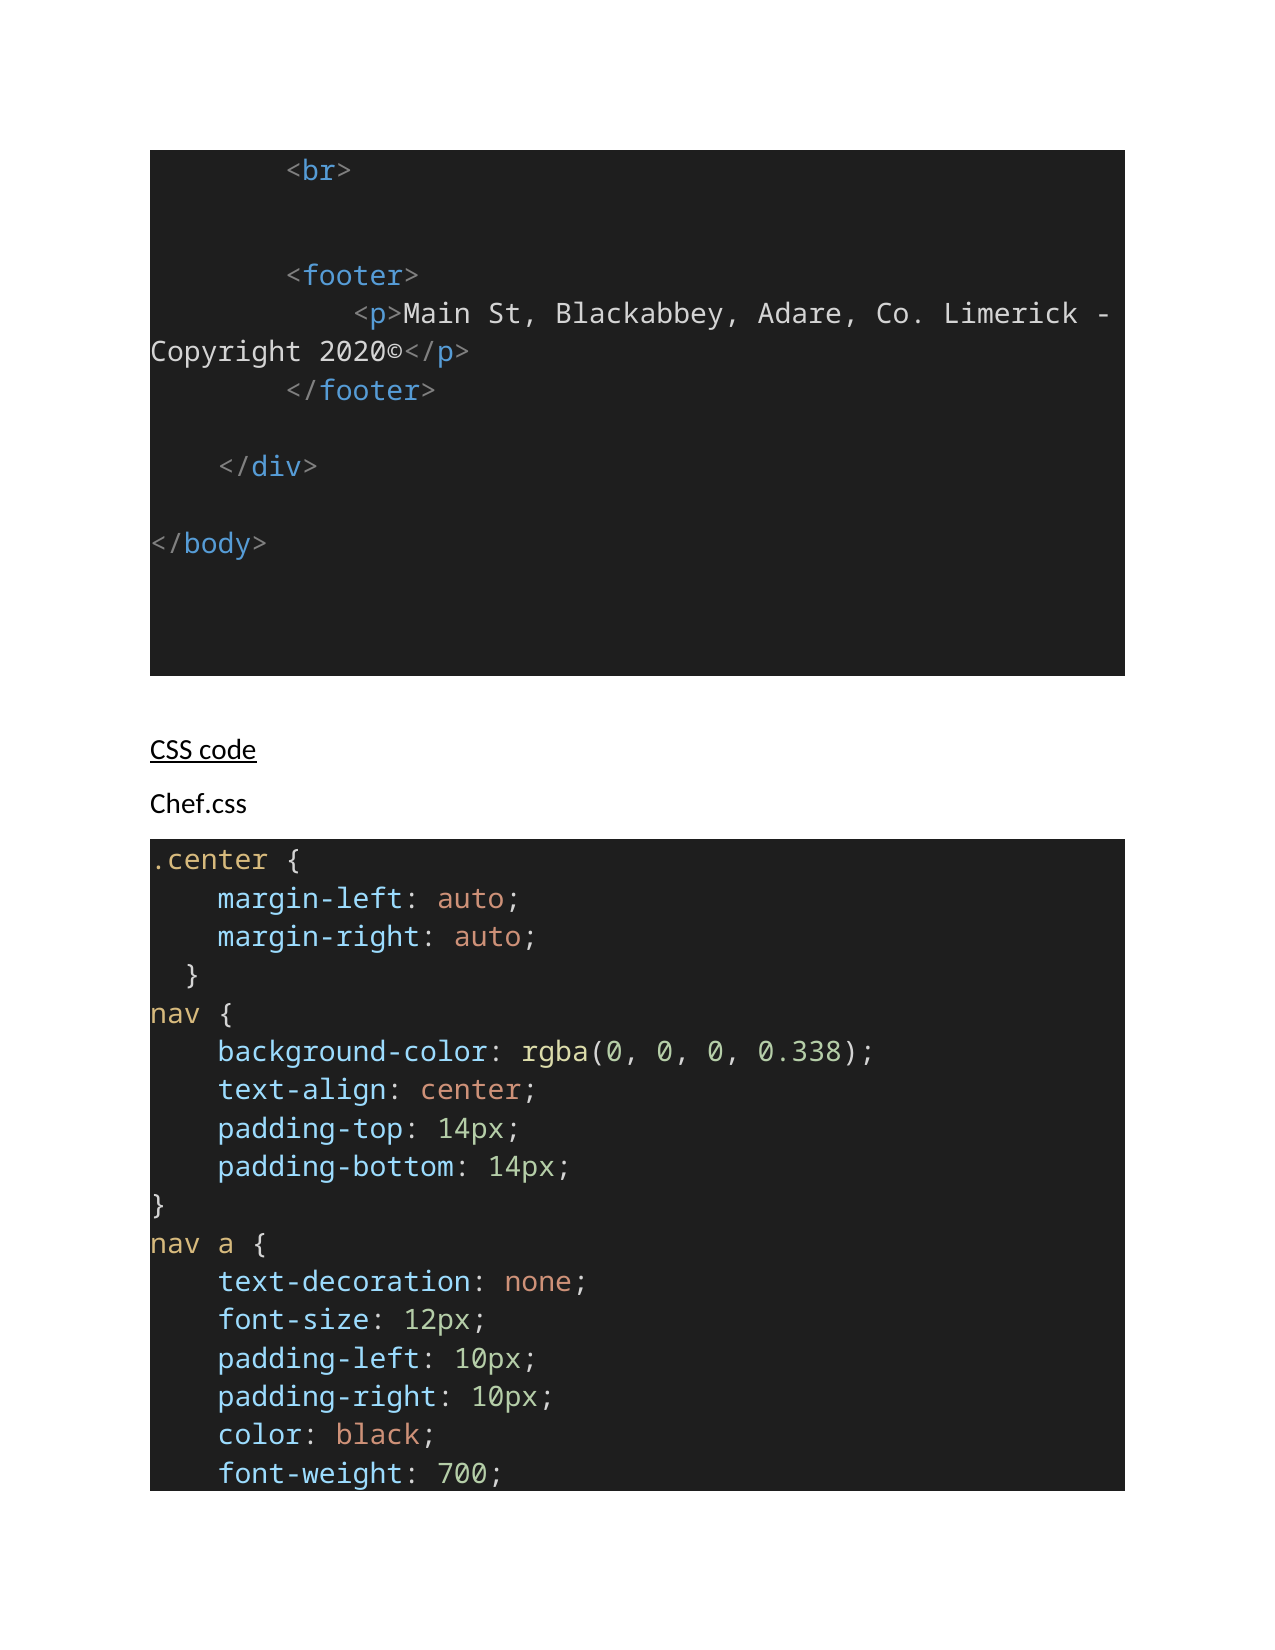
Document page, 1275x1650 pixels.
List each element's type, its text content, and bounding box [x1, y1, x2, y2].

text font-weight: 700; [150, 1453, 1125, 1491]
text <footer> [150, 255, 1125, 293]
text text-decoration: none; [150, 1261, 1125, 1299]
text Chef.css [150, 785, 1125, 821]
text color: black; [150, 1414, 1125, 1453]
text nav a { [150, 1223, 1125, 1261]
text padding-top: 14px; [150, 1108, 1125, 1146]
text </body> [150, 523, 1125, 561]
text <br> [150, 150, 1125, 188]
text CSS code [150, 731, 1125, 766]
text padding-bottom: 14px; [150, 1146, 1125, 1184]
text } [150, 954, 1125, 993]
text .center { [150, 839, 1125, 878]
text font-size: 12px; [150, 1299, 1125, 1338]
text </div> [150, 446, 1125, 485]
text nav { [150, 993, 1125, 1031]
text margin-right: auto; [150, 916, 1125, 954]
text background-color: rgba(0, 0, 0, 0.338); [150, 1031, 1125, 1069]
text text-align: center; [150, 1069, 1125, 1108]
text padding-right: 10px; [150, 1376, 1125, 1414]
text } [150, 1184, 1125, 1223]
text </footer> [150, 370, 1125, 408]
text padding-left: 10px; [150, 1338, 1125, 1376]
text margin-left: auto; [150, 878, 1125, 916]
text <p>Main St, Blackabbey, Adare, Co. Limerick - Copyright 2020©</p> [150, 293, 1125, 370]
